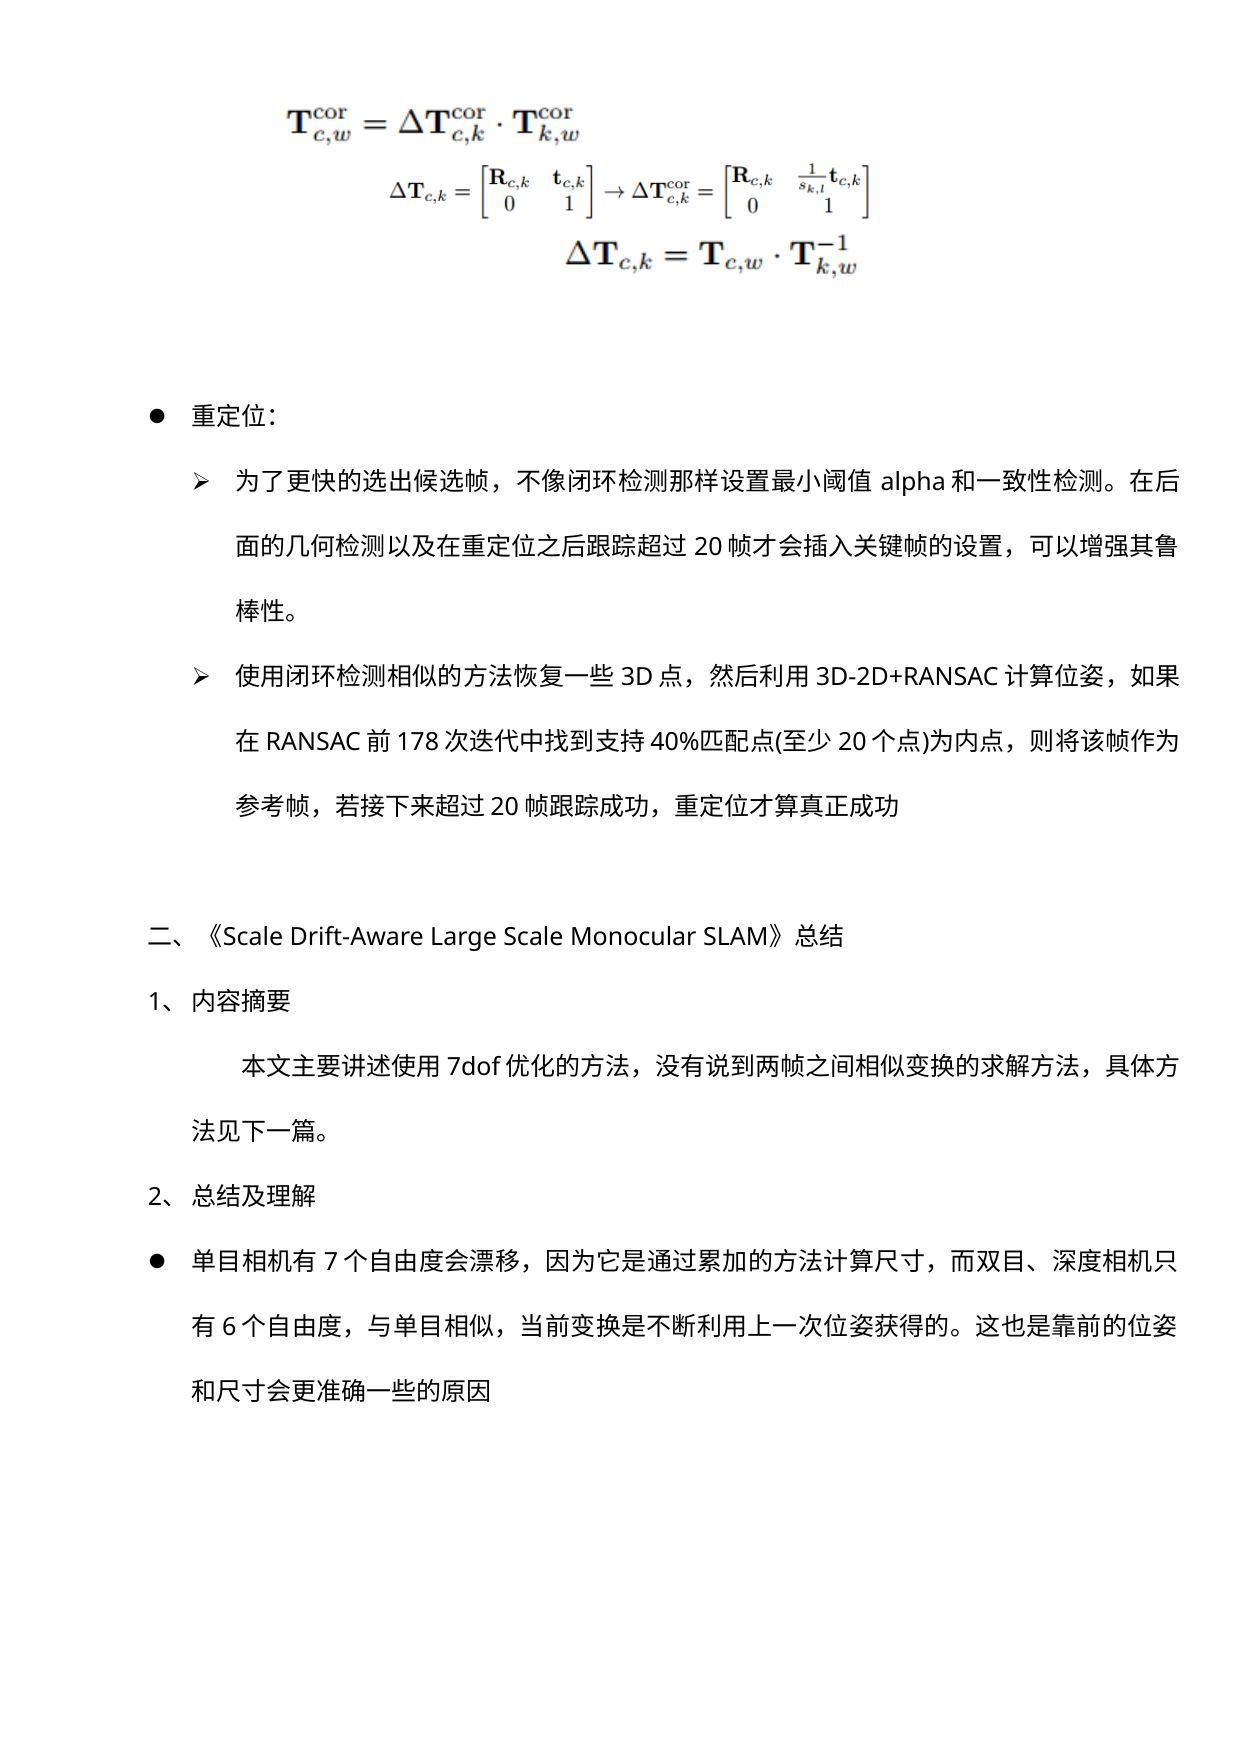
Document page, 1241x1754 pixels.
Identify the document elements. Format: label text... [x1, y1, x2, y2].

picture [279, 89, 605, 149]
picture [382, 161, 883, 285]
list 《Scale Drift-Aware Large Scale Monocular SLAM》总结 [148, 902, 1181, 967]
list 内容摘要 [148, 967, 1181, 1032]
list 本文主要讲述使用7dof优化的方法，没有说到两帧之间相似变换的求解方法，具体方法见下一篇。 [191, 1032, 1181, 1162]
list 重定位： [148, 382, 1181, 447]
list 为了更快的选出候选帧，不像闭环检测那样设置最小阈值alpha和一致性检测。在后面的几何检测以及在重定位之后跟踪超过20帧才会插入关键帧的设置，可以增强其鲁棒性。 [191, 447, 1181, 642]
list 总结及理解 [148, 1162, 1181, 1227]
list 使用闭环检测相似的方法恢复一些3D点，然后利用3D-2D+RANSAC计算位姿，如果在RANSAC前178次迭代中找到支持40%匹配点(至少20个点)为内点，则将该帧作为参考帧，若接下来超过20帧跟踪成功，重定位才算真正成功 [191, 642, 1181, 837]
list 单目相机有7个自由度会漂移，因为它是通过累加的方法计算尺寸，而双目、深度相机只有6个自由度，与单目相似，当前变换是不断利用上一次位姿获得的。这也是靠前的位姿和尺寸会更准确一些的原因 [148, 1227, 1181, 1422]
